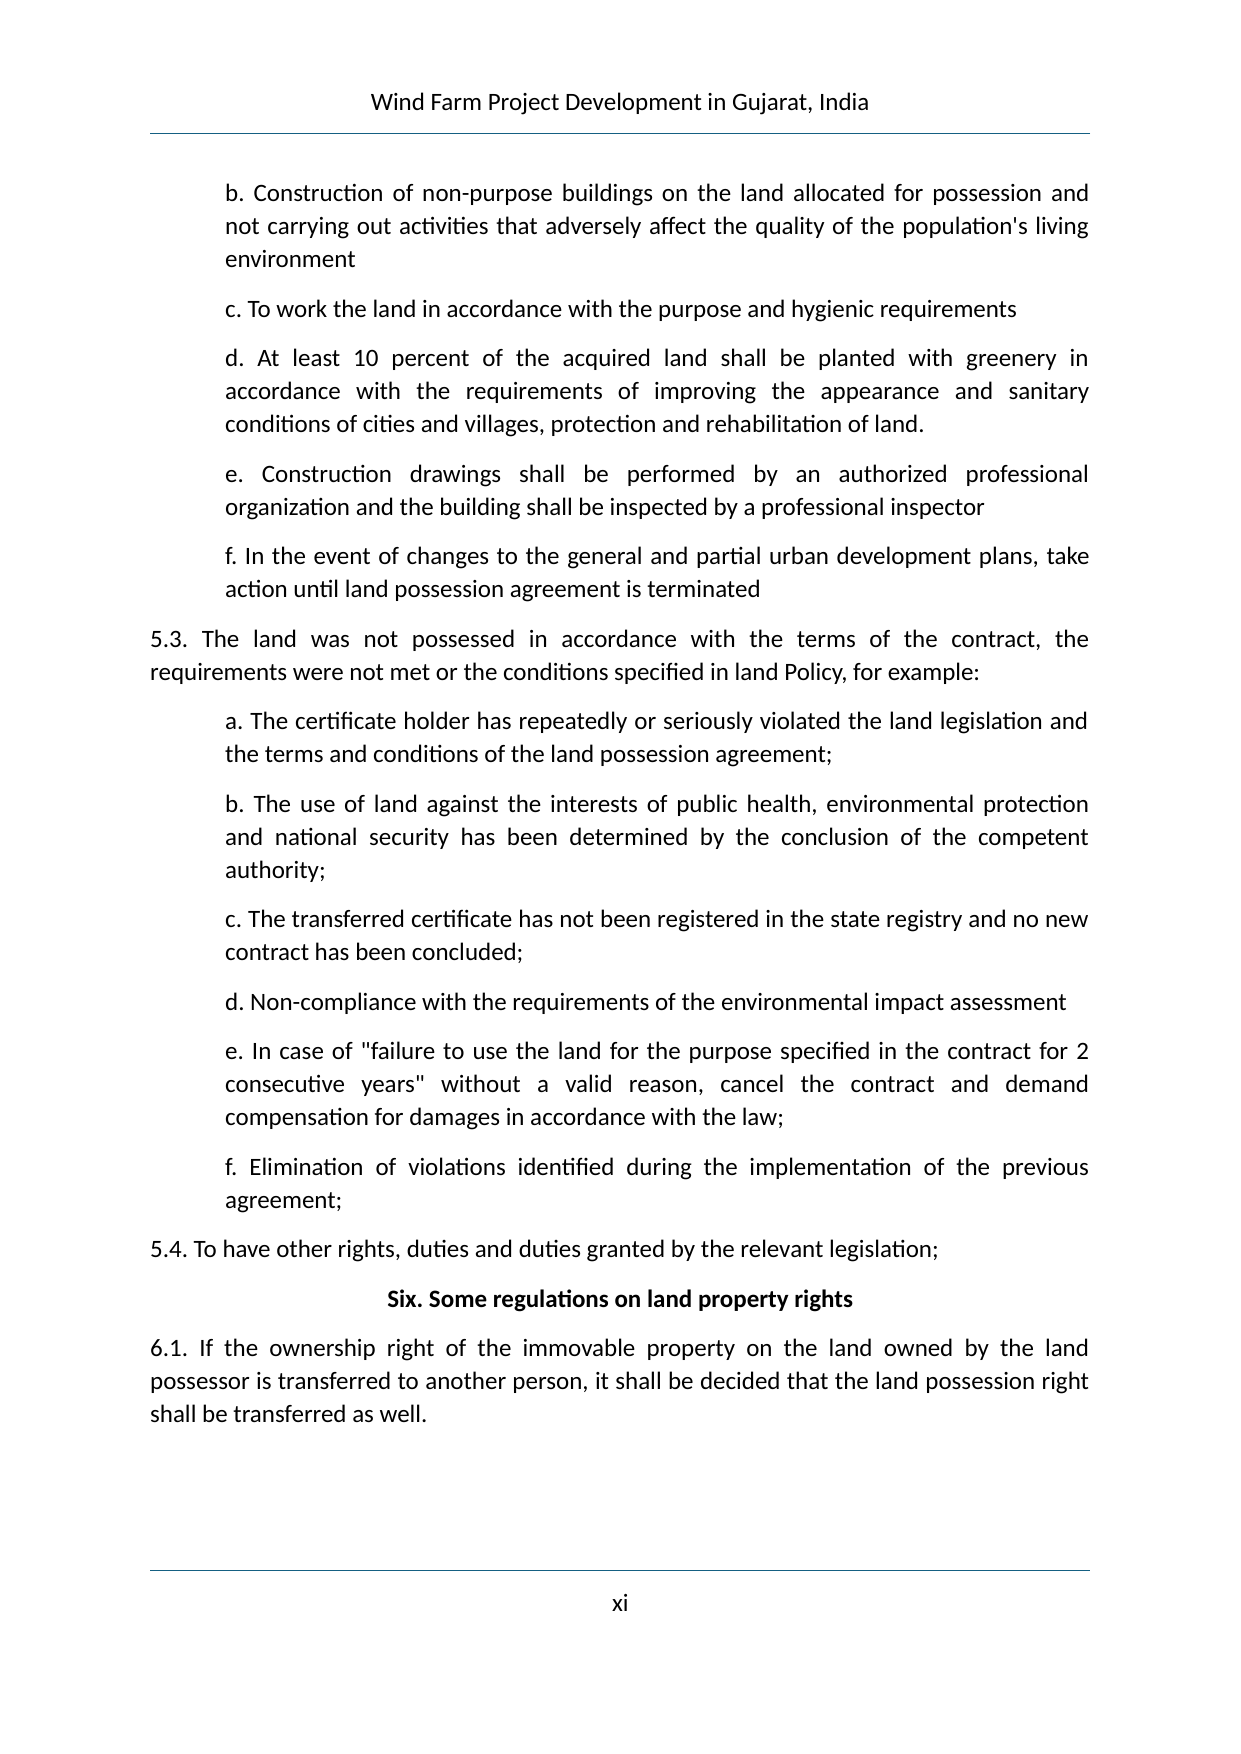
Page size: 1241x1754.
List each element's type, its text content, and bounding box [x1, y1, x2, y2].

text Six. Some regulations on land property rights [150, 1283, 1090, 1313]
text 5.3. The land was not possessed in accordance with the terms of the contract, the requirements were not met or the conditions specified in land Policy, for example: [150, 623, 1090, 686]
text d. Non-compliance with the requirements of the environmental impact assessment [225, 986, 1090, 1016]
text e. In case of "failure to use the land for the purpose specified in the contract for 2 consecutive years" without a valid reason, cancel the contract and demand compensation for damages in accordance with the law; [225, 1036, 1090, 1132]
text f. In the event of changes to the general and partial urban development plans, take action until land possession agreement is terminated [225, 541, 1090, 604]
text d. At least 10 percent of the acquired land shall be planted with greenery in accordance with the requirements of improving the appearance and sanitary conditions of cities and villages, protection and rehabilitation of land. [225, 343, 1090, 439]
text a. The certificate holder has repeatedly or seriously violated the land legislation and the terms and conditions of the land possession agreement; [225, 706, 1090, 769]
text 5.4. To have other rights, duties and duties granted by the relevant legislation; [150, 1233, 1090, 1264]
text c. To work the land in accordance with the purpose and hygienic requirements [225, 293, 1090, 323]
text c. The transferred certificate has not been registered in the state registry and no new contract has been concluded; [225, 903, 1090, 967]
text f. Elimination of violations identified during the implementation of the previous agreement; [225, 1151, 1090, 1214]
text b. Construction of non-purpose buildings on the land allocated for possession and not carrying out activities that adversely affect the quality of the population's living environment [225, 178, 1090, 274]
text 6.1. If the ownership right of the immovable property on the land owned by the land possessor is transferred to another person, it shall be decided that the land possession right shall be transferred as well. [150, 1333, 1090, 1429]
text e. Construction drawings shall be performed by an authorized professional organization and the building shall be inspected by a professional inspector [225, 458, 1090, 521]
text b. The use of land against the interests of public health, environmental protection and national security has been determined by the conclusion of the competent authority; [225, 788, 1090, 884]
